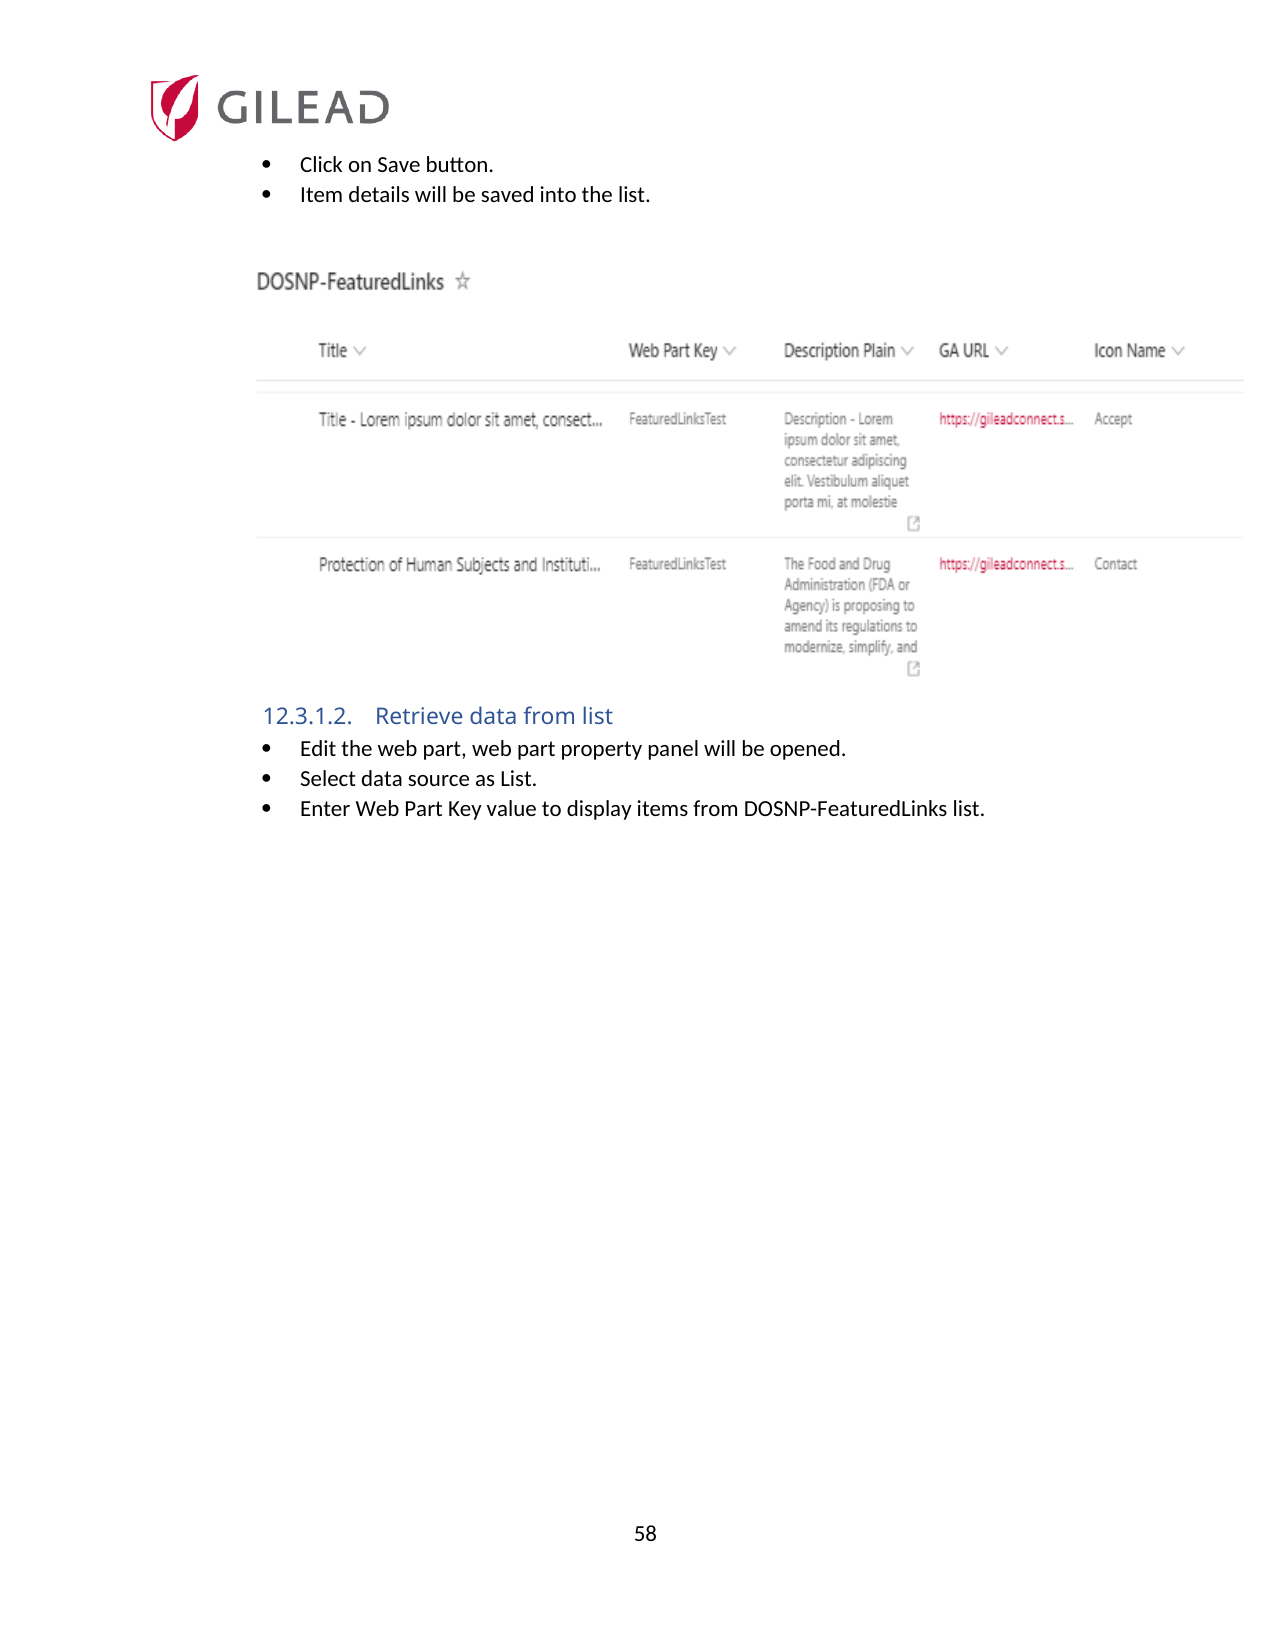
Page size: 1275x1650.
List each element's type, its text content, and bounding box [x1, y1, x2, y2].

list Enter Web Part Key value to display items from DOSNP-FeaturedLinks list. [262, 794, 1125, 822]
subtitle Retrieve data from list [262, 700, 1125, 731]
picture [150, 75, 389, 142]
list Click on Save button. [262, 150, 1125, 178]
list Select data source as List. [262, 764, 1125, 792]
list Edit the web part, web part property panel will be opened. [262, 734, 1125, 762]
list Item details will be saved into the list. [262, 180, 1125, 208]
picture [225, 240, 1244, 682]
